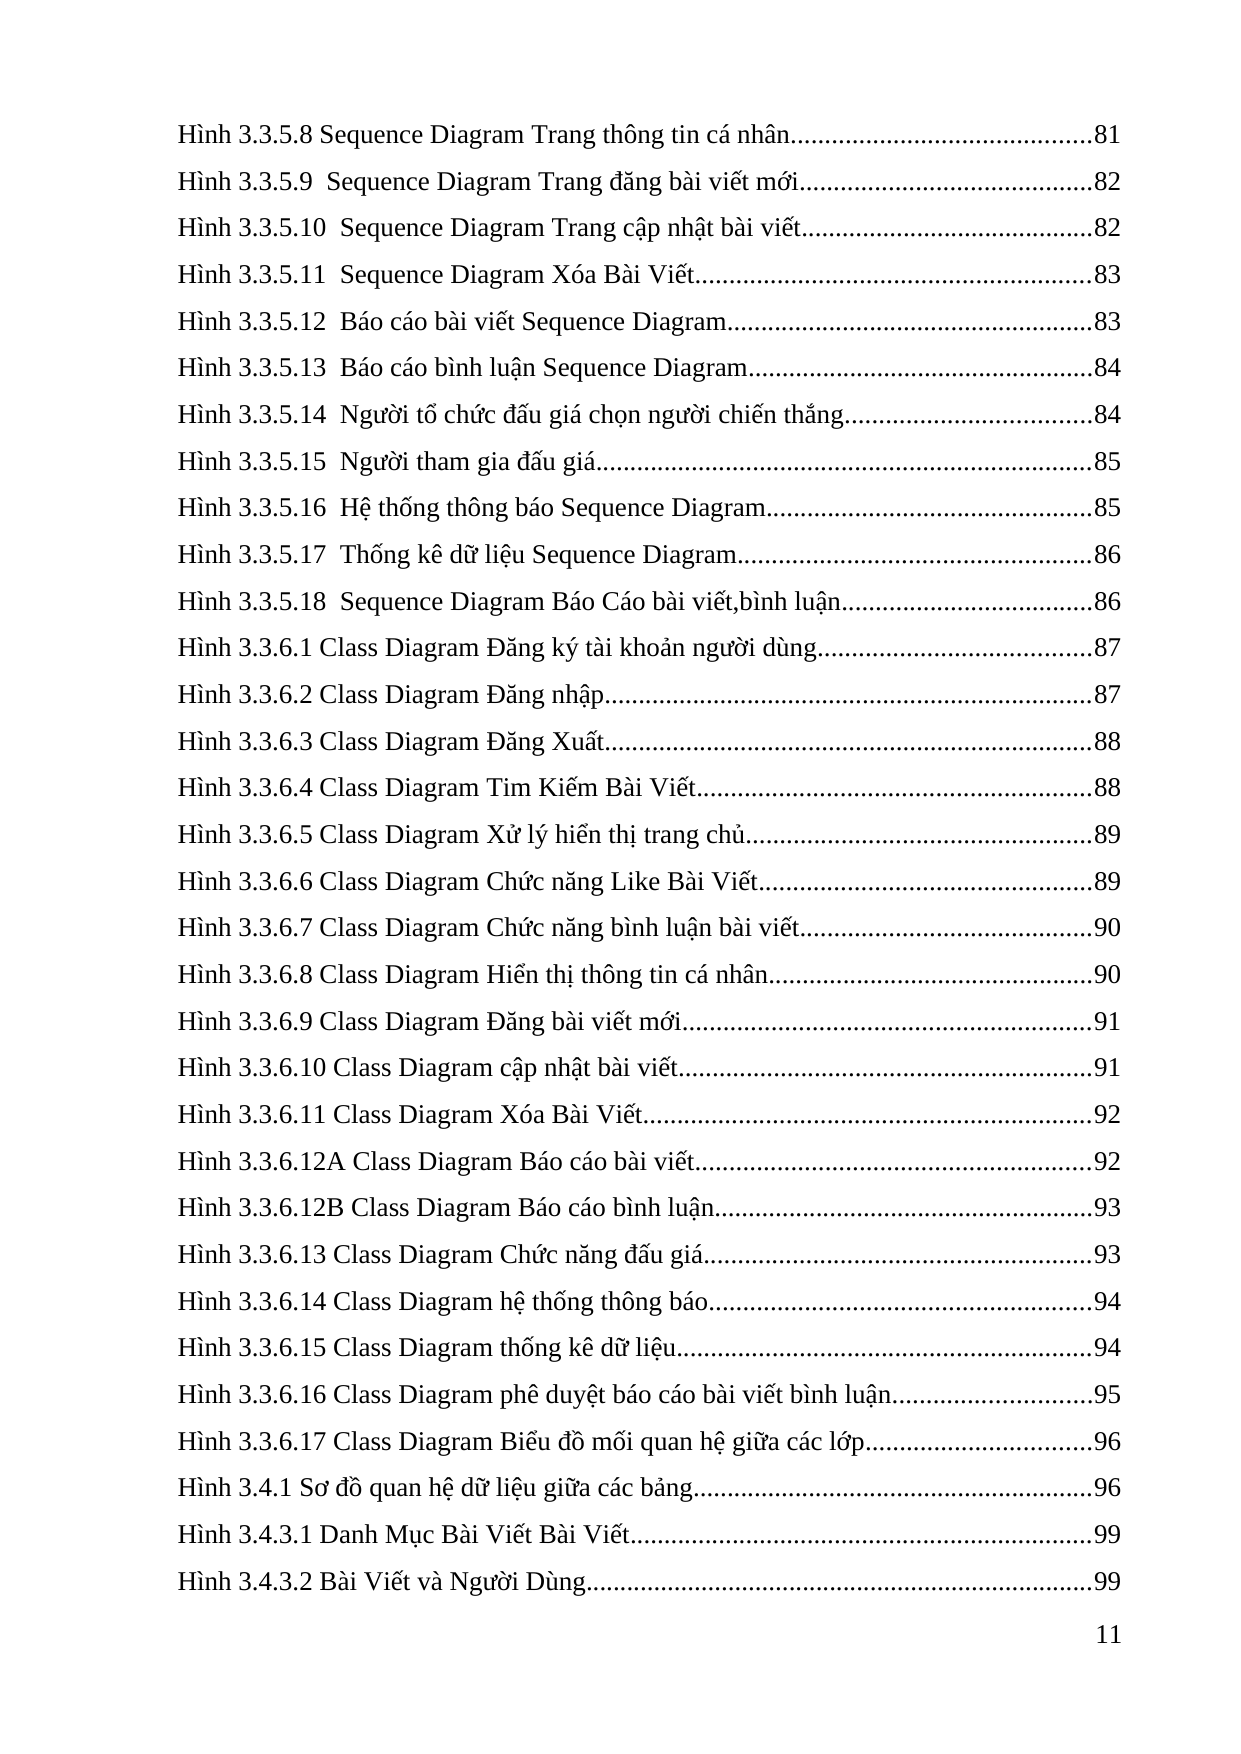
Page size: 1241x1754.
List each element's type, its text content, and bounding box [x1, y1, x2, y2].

text Hình 3.3.5.12 Báo cáo bài viết Sequence Diagram 83 [177, 305, 1122, 336]
text Hình 3.3.6.12B Class Diagram Báo cáo bình luận 93 [177, 1191, 1122, 1223]
text Hình 3.3.6.1 Class Diagram Đăng ký tài khoản người dùng 87 [177, 631, 1122, 663]
text Hình 3.3.6.6 Class Diagram Chức năng Like Bài Viết 89 [177, 865, 1122, 896]
text Hình 3.3.5.11 Sequence Diagram Xóa Bài Viết 83 [177, 258, 1122, 289]
text Hình 3.3.6.5 Class Diagram Xử lý hiển thị trang chủ 89 [177, 818, 1122, 849]
text Hình 3.3.6.4 Class Diagram Tim Kiếm Bài Viết 88 [177, 771, 1122, 803]
text Hình 3.3.6.16 Class Diagram phê duyệt báo cáo bài viết bình luận 95 [177, 1378, 1122, 1409]
text Hình 3.4.3.2 Bài Viết và Người Dùng 99 [177, 1565, 1122, 1596]
text Hình 3.3.5.10 Sequence Diagram Trang cập nhật bài viết 82 [177, 211, 1122, 243]
text Hình 3.3.5.8 Sequence Diagram Trang thông tin cá nhân 81 [177, 118, 1122, 149]
text Hình 3.3.5.17 Thống kê dữ liệu Sequence Diagram 86 [177, 538, 1122, 569]
text Hình 3.3.5.15 Người tham gia đấu giá 85 [177, 445, 1122, 476]
text Hình 3.3.6.15 Class Diagram thống kê dữ liệu 94 [177, 1331, 1122, 1363]
text Hình 3.3.5.13 Báo cáo bình luận Sequence Diagram 84 [177, 351, 1122, 383]
text Hình 3.3.6.17 Class Diagram Biểu đồ mối quan hệ giữa các lớp 96 [177, 1425, 1122, 1456]
text Hình 3.3.6.10 Class Diagram cập nhật bài viết 91 [177, 1051, 1122, 1083]
text Hình 3.3.6.2 Class Diagram Đăng nhập 87 [177, 678, 1122, 709]
text Hình 3.3.6.7 Class Diagram Chức năng bình luận bài viết 90 [177, 911, 1122, 943]
text Hình 3.3.6.8 Class Diagram Hiển thị thông tin cá nhân 90 [177, 958, 1122, 989]
text Hình 3.3.6.13 Class Diagram Chức năng đấu giá 93 [177, 1238, 1122, 1269]
text Hình 3.3.6.14 Class Diagram hệ thống thông báo 94 [177, 1285, 1122, 1316]
text Hình 3.3.6.12A Class Diagram Báo cáo bài viết 92 [177, 1145, 1122, 1176]
text Hình 3.3.5.9 Sequence Diagram Trang đăng bài viết mới 82 [177, 165, 1122, 196]
text Hình 3.3.5.18 Sequence Diagram Báo Cáo bài viết,bình luận 86 [177, 585, 1122, 616]
text Hình 3.3.6.11 Class Diagram Xóa Bài Viết 92 [177, 1098, 1122, 1129]
text Hình 3.4.3.1 Danh Mục Bài Viết Bài Viết 99 [177, 1518, 1122, 1549]
text Hình 3.3.5.16 Hệ thống thông báo Sequence Diagram 85 [177, 491, 1122, 523]
text Hình 3.3.6.3 Class Diagram Đăng Xuất 88 [177, 725, 1122, 756]
text Hình 3.4.1 Sơ đồ quan hệ dữ liệu giữa các bảng 96 [177, 1471, 1122, 1503]
text Hình 3.3.5.14 Người tổ chức đấu giá chọn người chiến thắng 84 [177, 398, 1122, 429]
text Hình 3.3.6.9 Class Diagram Đăng bài viết mới 91 [177, 1005, 1122, 1036]
